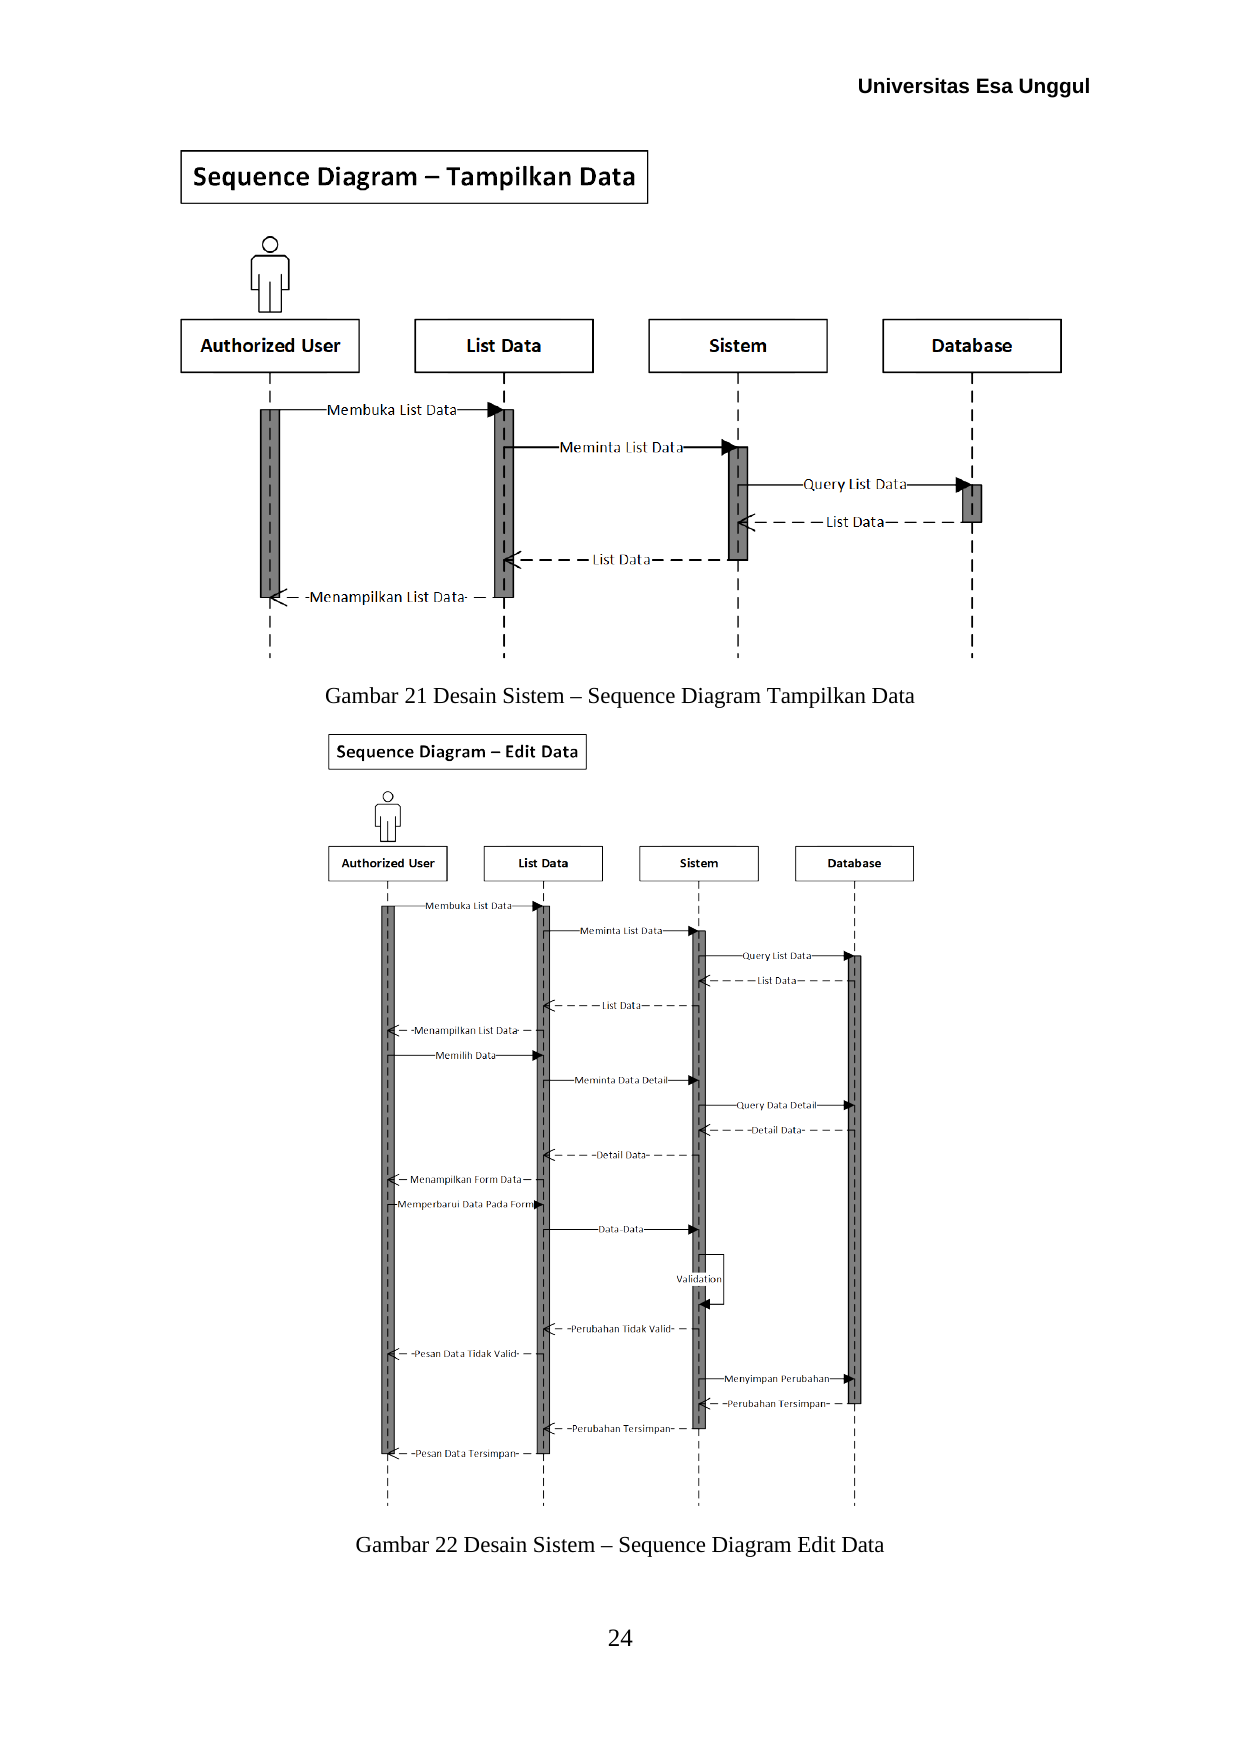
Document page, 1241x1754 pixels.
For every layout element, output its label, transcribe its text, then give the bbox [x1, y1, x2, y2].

text Gambar 21 Desain Sistem – Sequence Diagram Tampilkan Data [150, 682, 1090, 709]
picture [177, 150, 1063, 659]
picture [326, 733, 915, 1507]
text Gambar 22 Desain Sistem – Sequence Diagram Edit Data [150, 1531, 1090, 1557]
